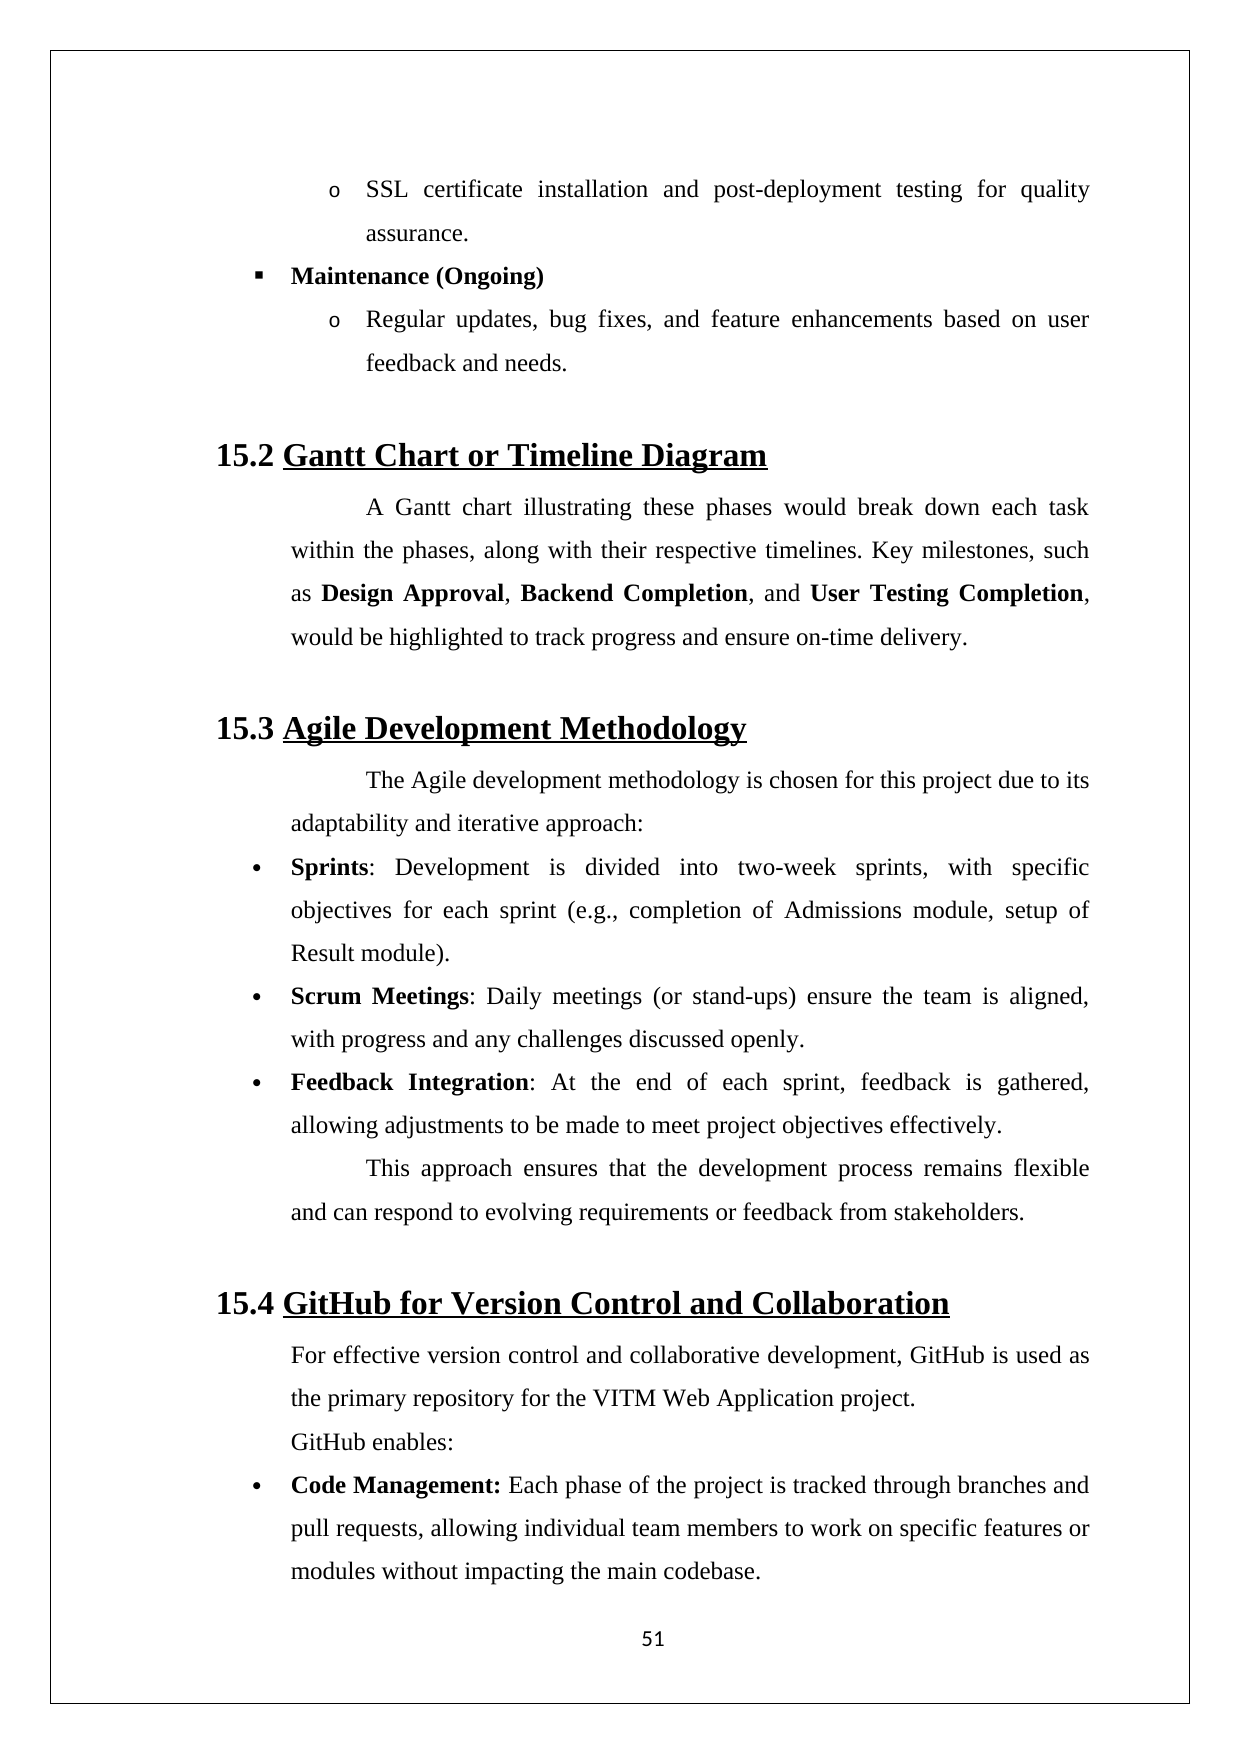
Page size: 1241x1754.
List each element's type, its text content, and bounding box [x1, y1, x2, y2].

list For effective version control and collaborative development, GitHub is used as the primary repository for the VITM Web Application project. [291, 1340, 1090, 1412]
text 15.2 Gantt Chart or Timeline Diagram [216, 435, 1090, 473]
list Maintenance (Ongoing) [253, 261, 1090, 290]
list Scrum Meetings: Daily meetings (or stand-ups) ensure the team is aligned, with progress and any challenges discussed openly. [253, 981, 1090, 1053]
text 15.3 Agile Development Methodology [216, 708, 1090, 746]
list GitHub enables: [291, 1427, 1090, 1455]
list Regular updates, bug fixes, and feature enhancements based on user feedback and needs. [328, 304, 1090, 377]
list Code Management: Each phase of the project is tracked through branches and pull requests, allowing individual team members to work on specific features or modules without impacting the main codebase. [253, 1470, 1090, 1585]
list SSL certificate installation and post-deployment testing for quality assurance. [328, 174, 1090, 247]
list This approach ensures that the development process remains flexible and can respond to evolving requirements or feedback from stakeholders. [291, 1153, 1090, 1225]
list Feedback Integration: At the end of each sprint, feedback is gathered, allowing adjustments to be made to meet project objectives effectively. [253, 1067, 1090, 1139]
list Sprints: Development is divided into two-week sprints, with specific objectives for each sprint (e.g., completion of Admissions module, setup of Result module). [253, 852, 1090, 967]
text 15.4 GitHub for Version Control and Collaboration [216, 1283, 1090, 1321]
list The Agile development methodology is chosen for this project due to its adaptability and iterative approach: [291, 765, 1090, 837]
list A Gantt chart illustrating these phases would break down each task within the phases, along with their respective timelines. Key milestones, such as Design Approval, Backend Completion, and User Testing Completion, would be highlighted to track progress and ensure on-time delivery. [291, 492, 1090, 650]
